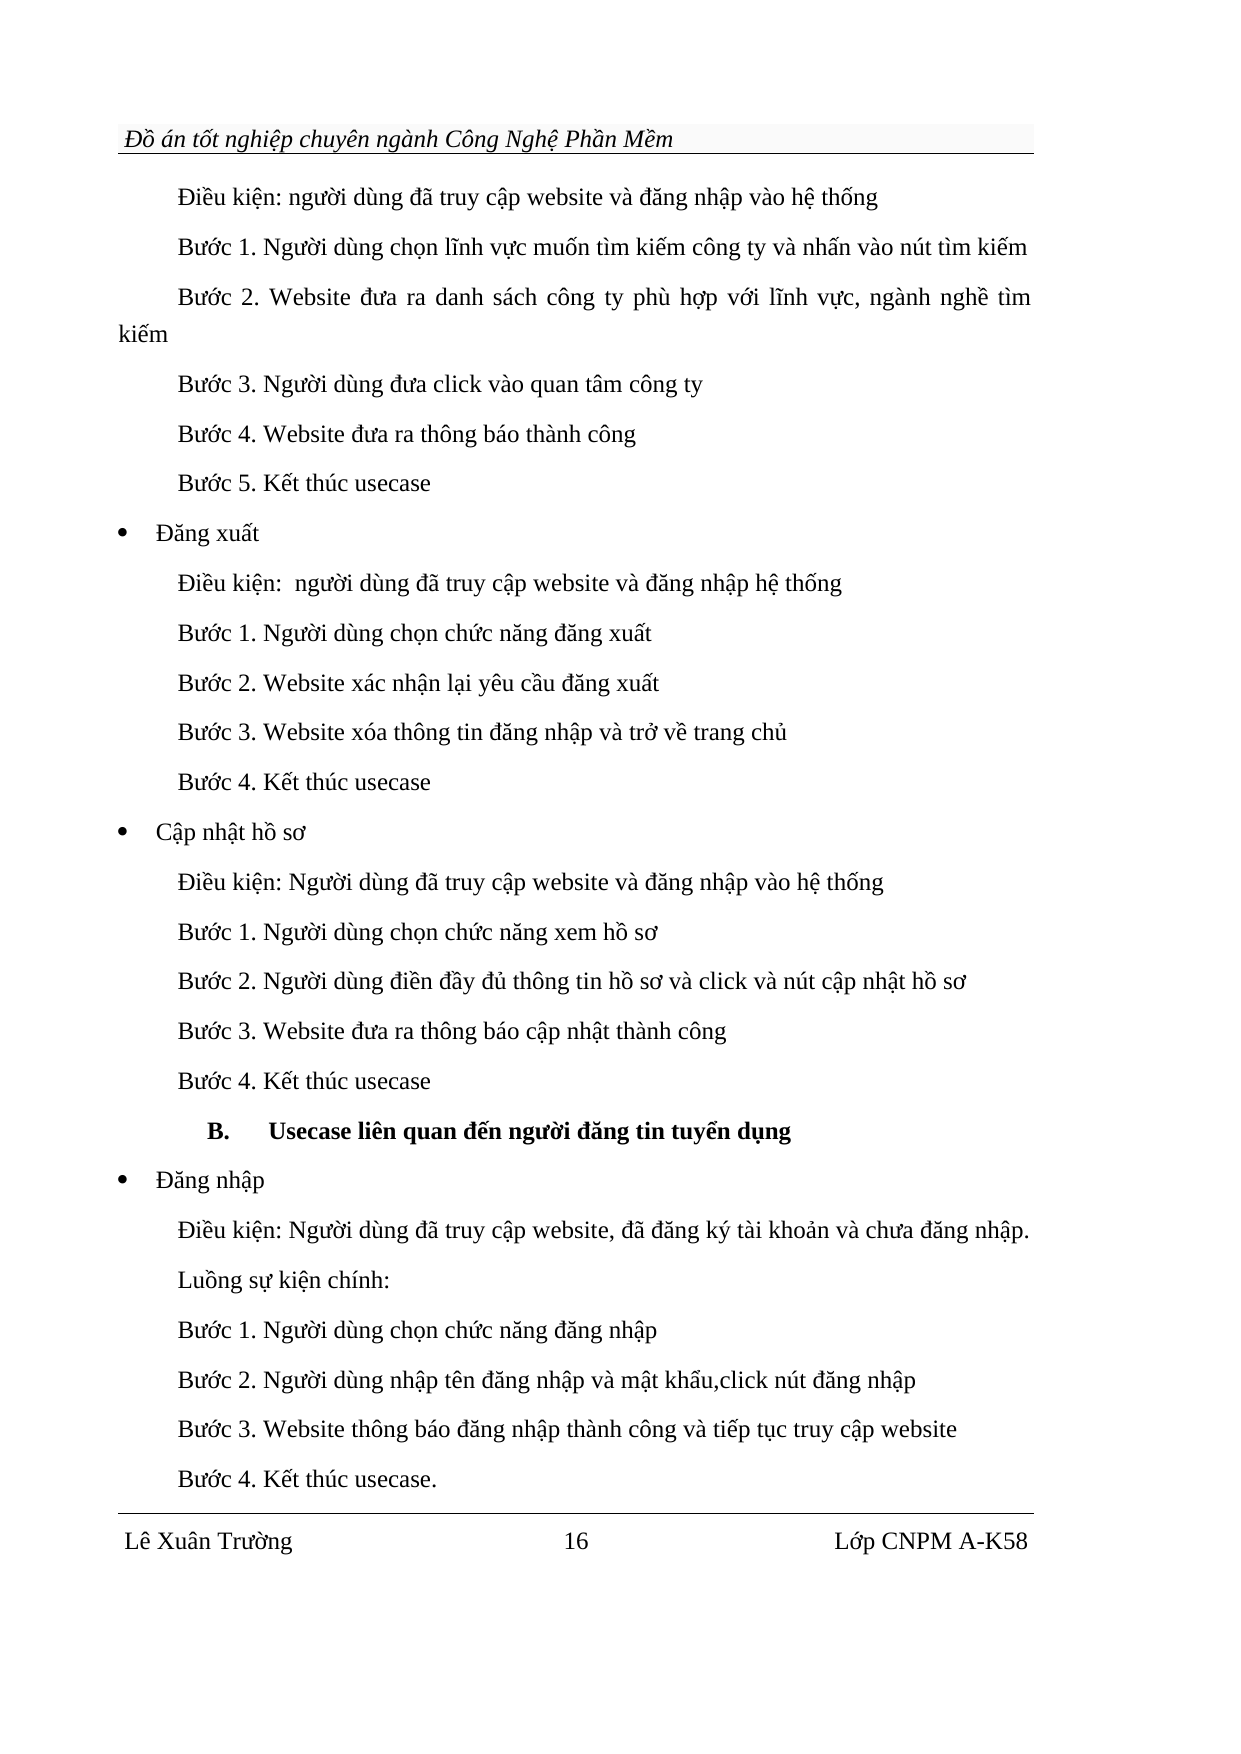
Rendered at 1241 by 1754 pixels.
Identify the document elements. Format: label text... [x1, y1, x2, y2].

text Điều kiện: người dùng đã truy cập website và đăng nhập hệ thống [118, 568, 1033, 597]
text Bước 4. Kết thúc usecase [118, 1066, 1033, 1095]
text Bước 2. Người dùng điền đầy đủ thông tin hồ sơ và click và nút cập nhật hồ sơ [118, 966, 1033, 995]
list Cập nhật hồ sơ [118, 817, 1033, 846]
text Bước 4. Website đưa ra thông báo thành công [118, 419, 1033, 447]
text Điều kiện: Người dùng đã truy cập website và đăng nhập vào hệ thống [118, 867, 1033, 896]
text Bước 5. Kết thúc usecase [118, 468, 1033, 497]
text Bước 2. Website xác nhận lại yêu cầu đăng xuất [118, 668, 1033, 696]
text Bước 4. Kết thúc usecase. [118, 1464, 1033, 1493]
list Đăng nhập [118, 1166, 1033, 1194]
text Bước 4. Kết thúc usecase [118, 767, 1033, 796]
text Điều kiện: Người dùng đã truy cập website, đã đăng ký tài khoản và chưa đăng nhập. [118, 1215, 1033, 1244]
text Bước 3. Website xóa thông tin đăng nhập và trở về trang chủ [118, 717, 1033, 746]
text Bước 2. Người dùng nhập tên đăng nhập và mật khẩu,click nút đăng nhập [118, 1365, 1033, 1393]
text Bước 3. Website thông báo đăng nhập thành công và tiếp tục truy cập website [118, 1414, 1033, 1443]
subtitle Usecase liên quan đến người đăng tin tuyển dụng [148, 1116, 1033, 1144]
text Luồng sự kiện chính: [118, 1265, 1033, 1294]
text Bước 1. Người dùng chọn chức năng xem hồ sơ [118, 917, 1033, 945]
text Bước 1. Người dùng chọn chức năng đăng xuất [118, 618, 1033, 647]
list Đăng xuất [118, 518, 1033, 547]
text Bước 3. Website đưa ra thông báo cập nhật thành công [118, 1016, 1033, 1045]
text Bước 1. Người dùng chọn chức năng đăng nhập [118, 1315, 1033, 1344]
text Bước 1. Người dùng chọn lĩnh vực muốn tìm kiếm công ty và nhấn vào nút tìm kiếm [118, 232, 1033, 261]
text Bước 3. Người dùng đưa click vào quan tâm công ty [118, 369, 1033, 398]
text Bước 2. Website đưa ra danh sách công ty phù hợp với lĩnh vực, ngành nghề tìm kiếm [118, 282, 1033, 348]
text Điều kiện: người dùng đã truy cập website và đăng nhập vào hệ thống [118, 182, 1033, 211]
